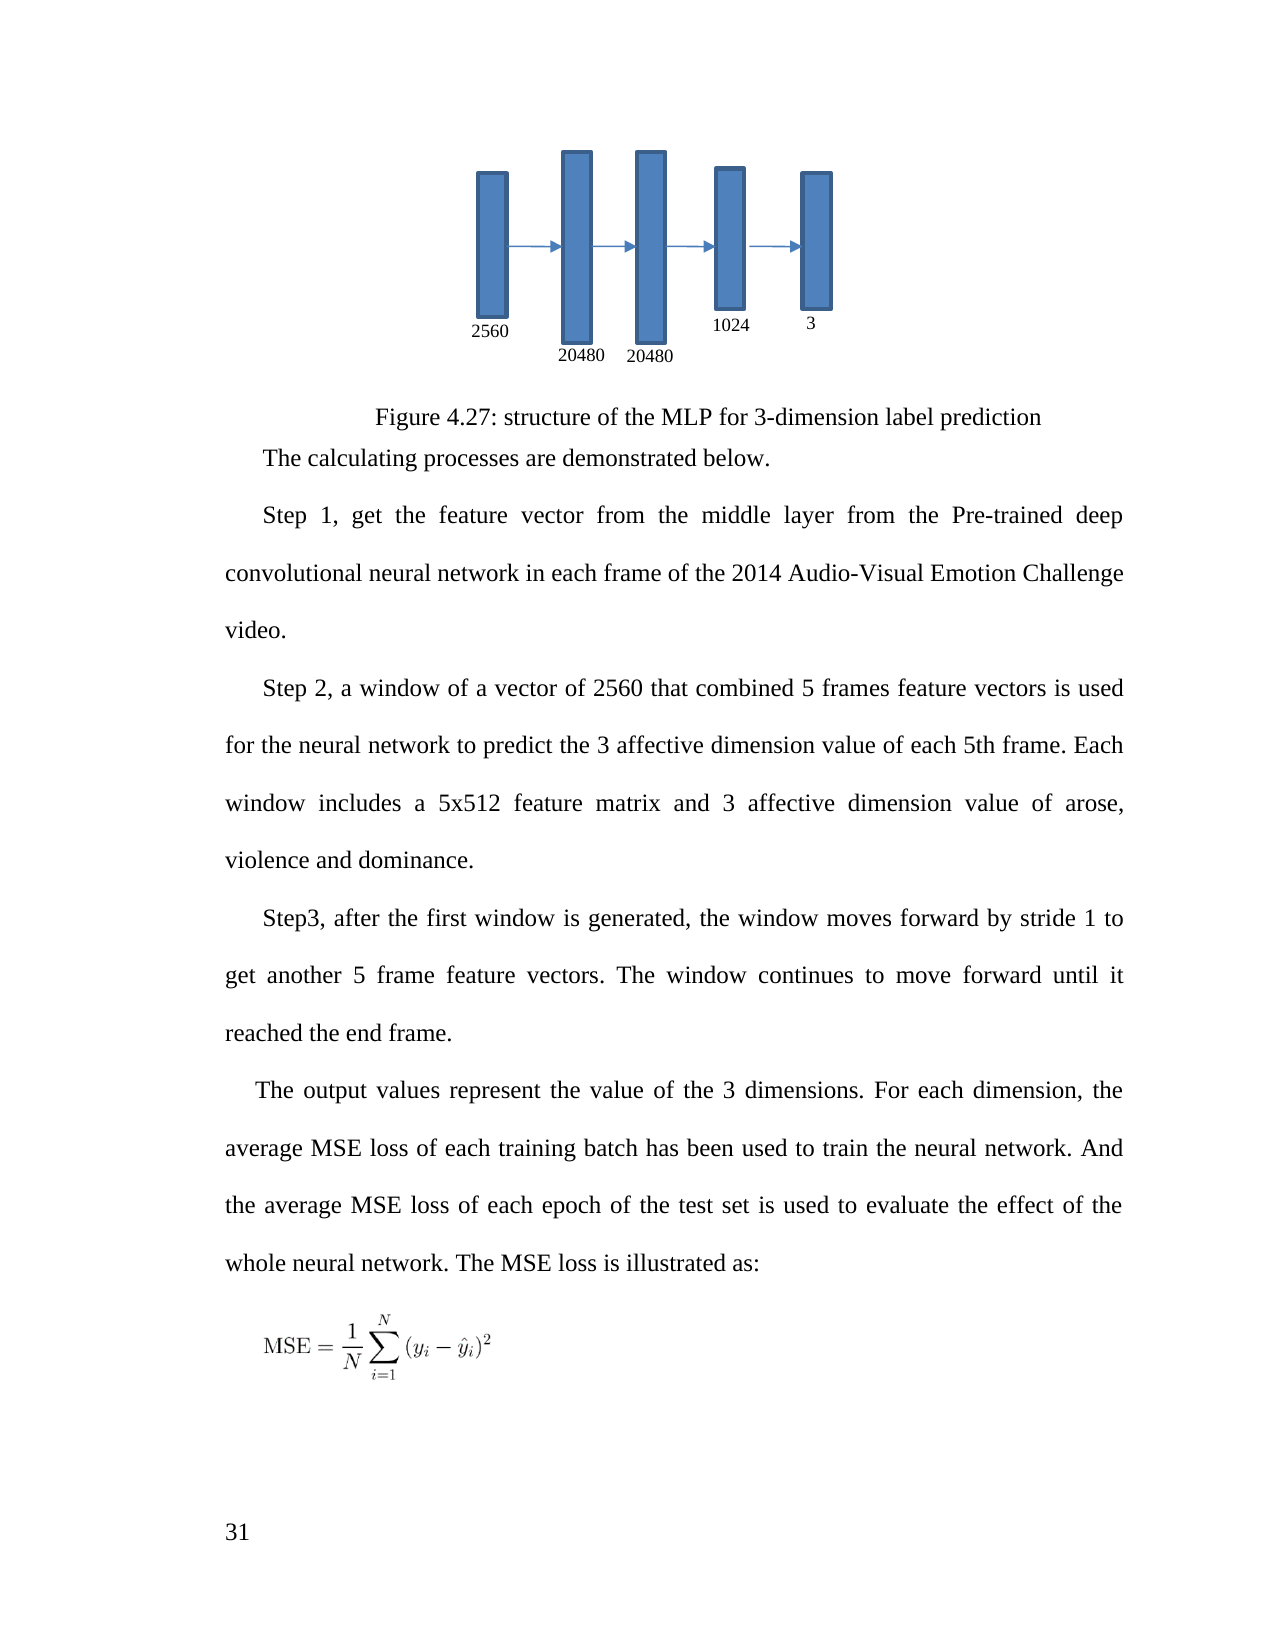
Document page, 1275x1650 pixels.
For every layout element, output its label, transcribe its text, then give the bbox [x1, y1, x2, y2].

text Step 2, a window of a vector of 2560 that combined 5 frames feature vectors is used for the neural network to predict the 3 affective dimension value of each 5th frame. Each window includes a 5x512 feature matrix and 3 affective dimension value of arose, violence and dominance. [225, 673, 1125, 874]
text The output values represent the value of the 3 dimensions. For each dimension, the average MSE loss of each training batch has been used to train the neural network. And the average MSE loss of each epoch of the test set is used to evaluate the effect of the whole neural network. The MSE loss is illustrated as: [225, 1075, 1125, 1277]
text The calculating processes are demonstrated below. [225, 443, 1125, 472]
text Step3, after the first window is generated, the window moves forward by stride 1 to get another 5 frame feature vectors. The window continues to move forward until it reached the end frame. [225, 903, 1125, 1047]
picture [255, 1305, 499, 1390]
text Step 1, get the feature vector from the middle layer from the Pre-trained deep convolutional neural network in each frame of the 2014 Audio-Visual Emotion Challenge video. [225, 500, 1125, 644]
